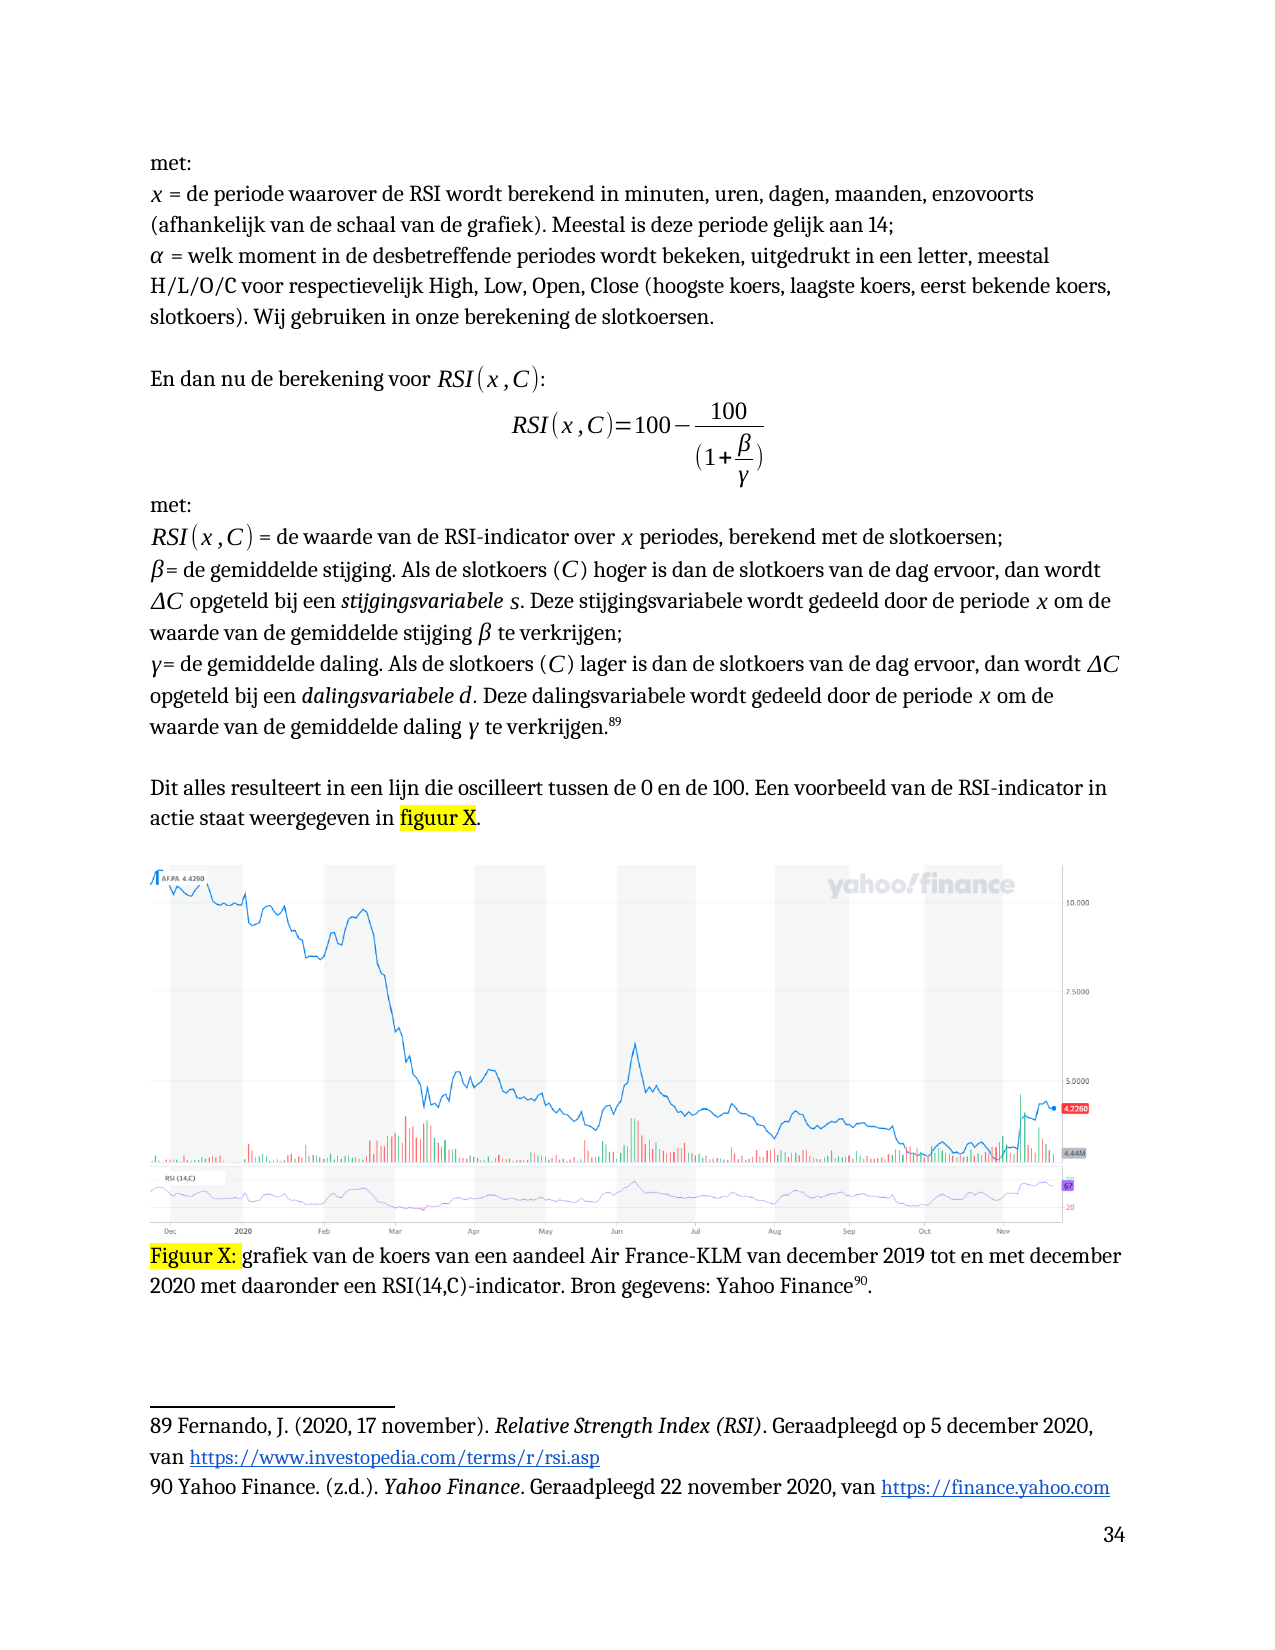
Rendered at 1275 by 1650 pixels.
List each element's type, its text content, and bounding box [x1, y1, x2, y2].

text Figuur X: grafiek van de koers van een aandeel Air France-KLM van december 2019 tot en met december 2020 met daaronder een RSI(14,C)-indicator. Bron gegevens: Yahoo Finance. [150, 1243, 1125, 1299]
text Dit alles resulteert in een lijn die oscilleert tussen de 0 en de 100. Een voorbeeld van de RSI-indicator in actie staat weergegeven in figuur X. [150, 775, 1125, 831]
picture [150, 865, 1089, 1239]
text = de gemiddelde stijging. Als de slotkoers () hoger is dan de slotkoers van de dag ervoor, dan wordt opgeteld bij een stijgingsvariabele . Deze stijgingsvariabele wordt gedeeld door de periode om de waarde van de gemiddelde stijging te verkrijgen; [150, 556, 1125, 646]
text met: [150, 150, 1125, 176]
text = welk moment in de desbetreffende periodes wordt bekeken, uitgedrukt in een letter, meestal H/L/O/C voor respectievelijk High, Low, Open, Close (hoogste koers, laagste koers, eerst bekende koers, slotkoers). Wij gebruiken in onze berekening de slotkoersen. [150, 242, 1125, 330]
text = de gemiddelde daling. Als de slotkoers () lager is dan de slotkoers van de dag ervoor, dan wordt opgeteld bij een dalingsvariabele . Deze dalingsvariabele wordt gedeeld door de periode om de waarde van de gemiddelde daling te verkrijgen. [150, 650, 1125, 741]
text = de periode waarover de RSI wordt berekend in minuten, uren, dagen, maanden, enzovoorts (afhankelijk van de schaal van de grafiek). Meestal is deze periode gelijk aan 14; [150, 180, 1125, 238]
text = de waarde van de RSI-indicator over periodes, berekend met de slotkoersen; [150, 522, 1125, 552]
text En dan nu de berekening voor : [150, 364, 1125, 394]
text met: [150, 492, 1125, 518]
